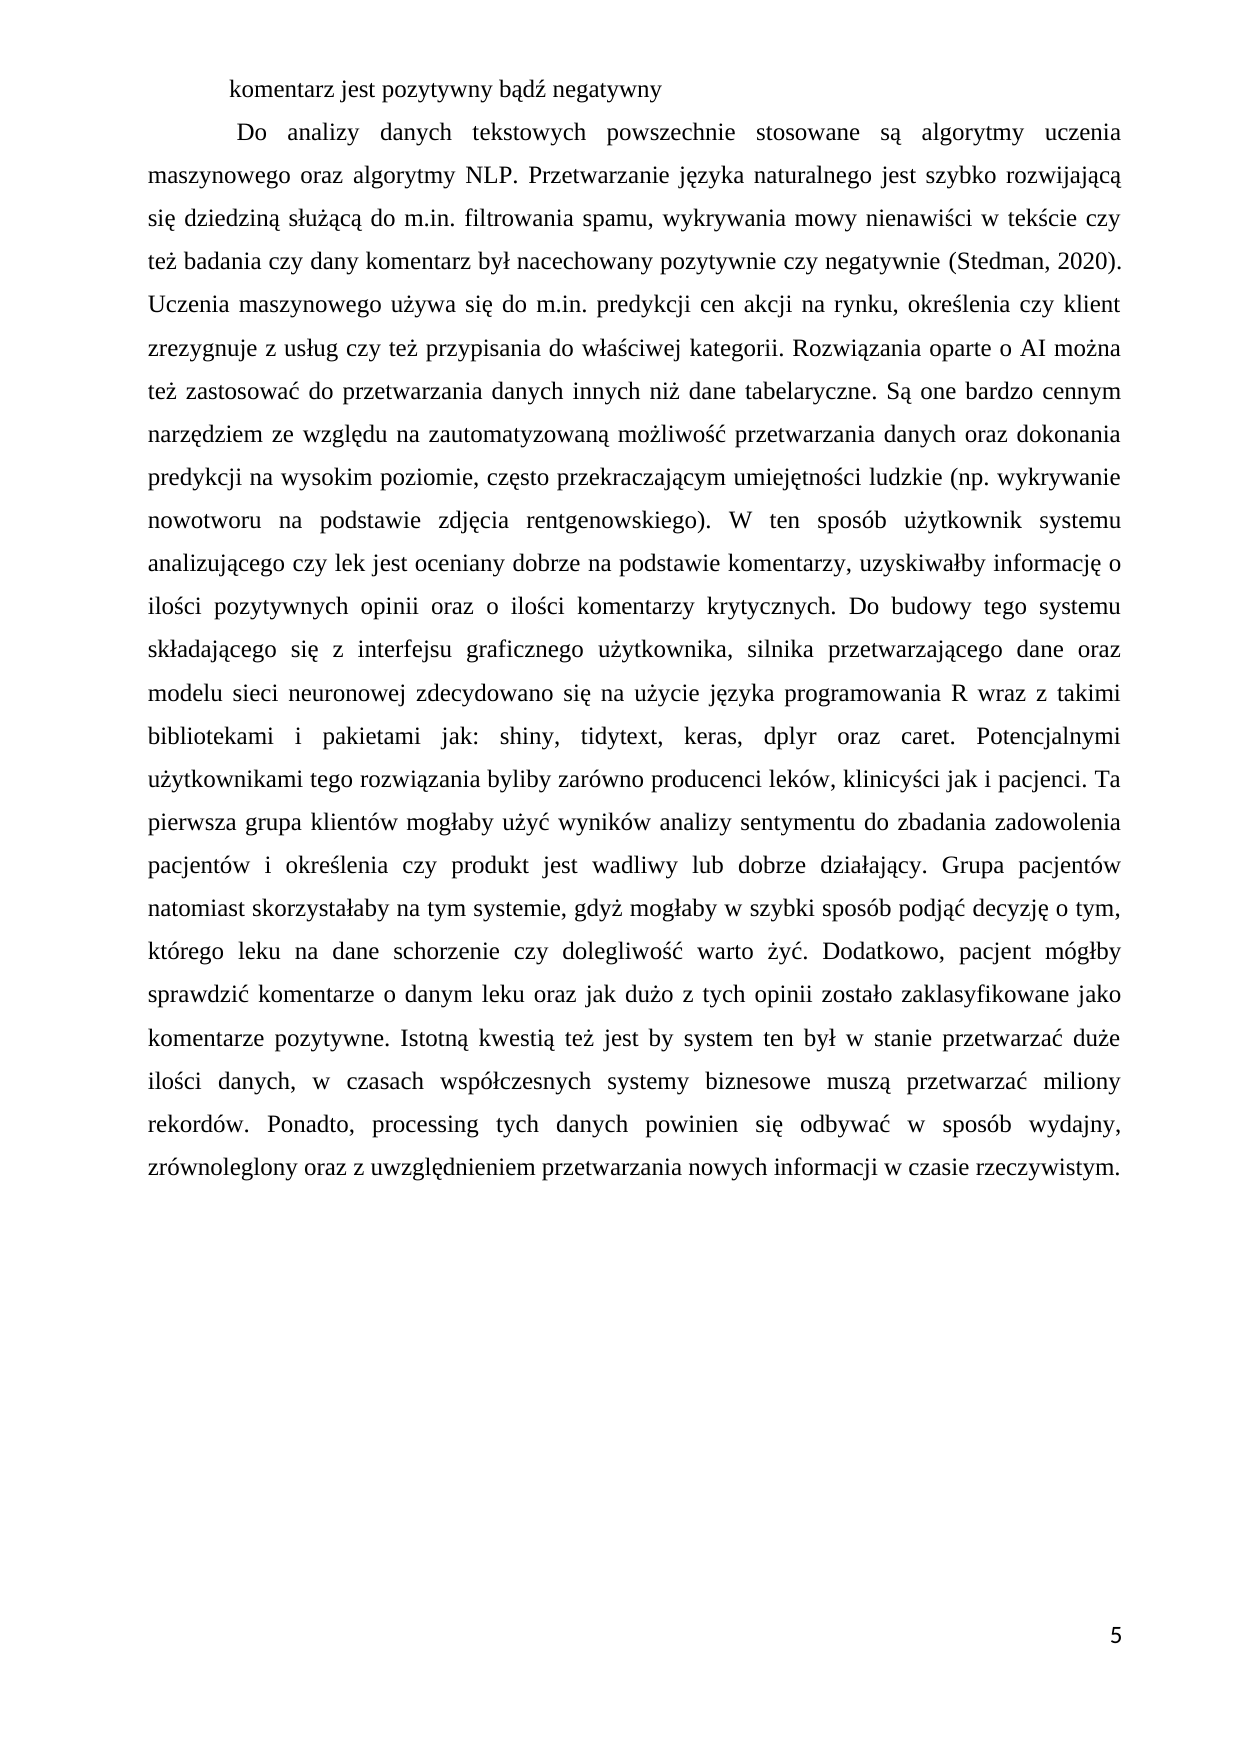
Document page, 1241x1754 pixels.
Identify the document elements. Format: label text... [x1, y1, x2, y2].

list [191, 74, 1122, 103]
text Do analizy danych tekstowych powszechnie stosowane są algorytmy uczenia maszynowego oraz algorytmy NLP. Przetwarzanie języka naturalnego jest szybko rozwijającą się dziedziną służącą do m.in. filtrowania spamu, wykrywania mowy nienawiści w tekście czy też badania czy dany komentarz był nacechowany pozytywnie czy negatywnie. Uczenia maszynowego używa się do m.in. predykcji cen akcji na rynku, określenia czy klient zrezygnuje z usług czy też przypisania do właściwej kategorii. Rozwiązania oparte o AI można też zastosować do przetwarzania danych innych niż dane tabelaryczne. Są one bardzo cennym narzędziem ze względu na zautomatyzowaną możliwość przetwarzania danych oraz dokonania predykcji na wysokim poziomie, często przekraczającym umiejętności ludzkie (np. wykrywanie nowotworu na podstawie zdjęcia rentgenowskiego). W ten sposób użytkownik systemu analizującego czy lek jest oceniany dobrze na podstawie komentarzy, uzyskiwałby informację o ilości pozytywnych opinii oraz o ilości komentarzy krytycznych. Do budowy tego systemu składającego się z interfejsu graficznego użytkownika, silnika przetwarzającego dane oraz modelu sieci neuronowej zdecydowano się na użycie języka programowania R wraz z takimi bibliotekami i pakietami jak: shiny, tidytext, keras, dplyr oraz caret. Potencjalnymi użytkownikami tego rozwiązania byliby zarówno producenci leków, klinicyści jak i pacjenci. Ta pierwsza grupa klientów mogłaby użyć wyników analizy sentymentu do zbadania zadowolenia pacjentów i określenia czy produkt jest wadliwy lub dobrze działający. Grupa pacjentów natomiast skorzystałaby na tym systemie, gdyż mogłaby w szybki sposób podjąć decyzję o tym, którego leku na dane schorzenie czy dolegliwość warto żyć. Dodatkowo, pacjent mógłby sprawdzić komentarze o danym leku oraz jak dużo z tych opinii zostało zaklasyfikowane jako komentarze pozytywne. Istotną kwestią też jest by system ten był w stanie przetwarzać duże ilości danych, w czasach współczesnych systemy biznesowe muszą przetwarzać miliony rekordów. Ponadto, processing tych danych powinien się odbywać w sposób wydajny, zrównoleglony oraz z uwzględnieniem przetwarzania nowych informacji w czasie rzeczywistym. [148, 117, 1122, 1181]
